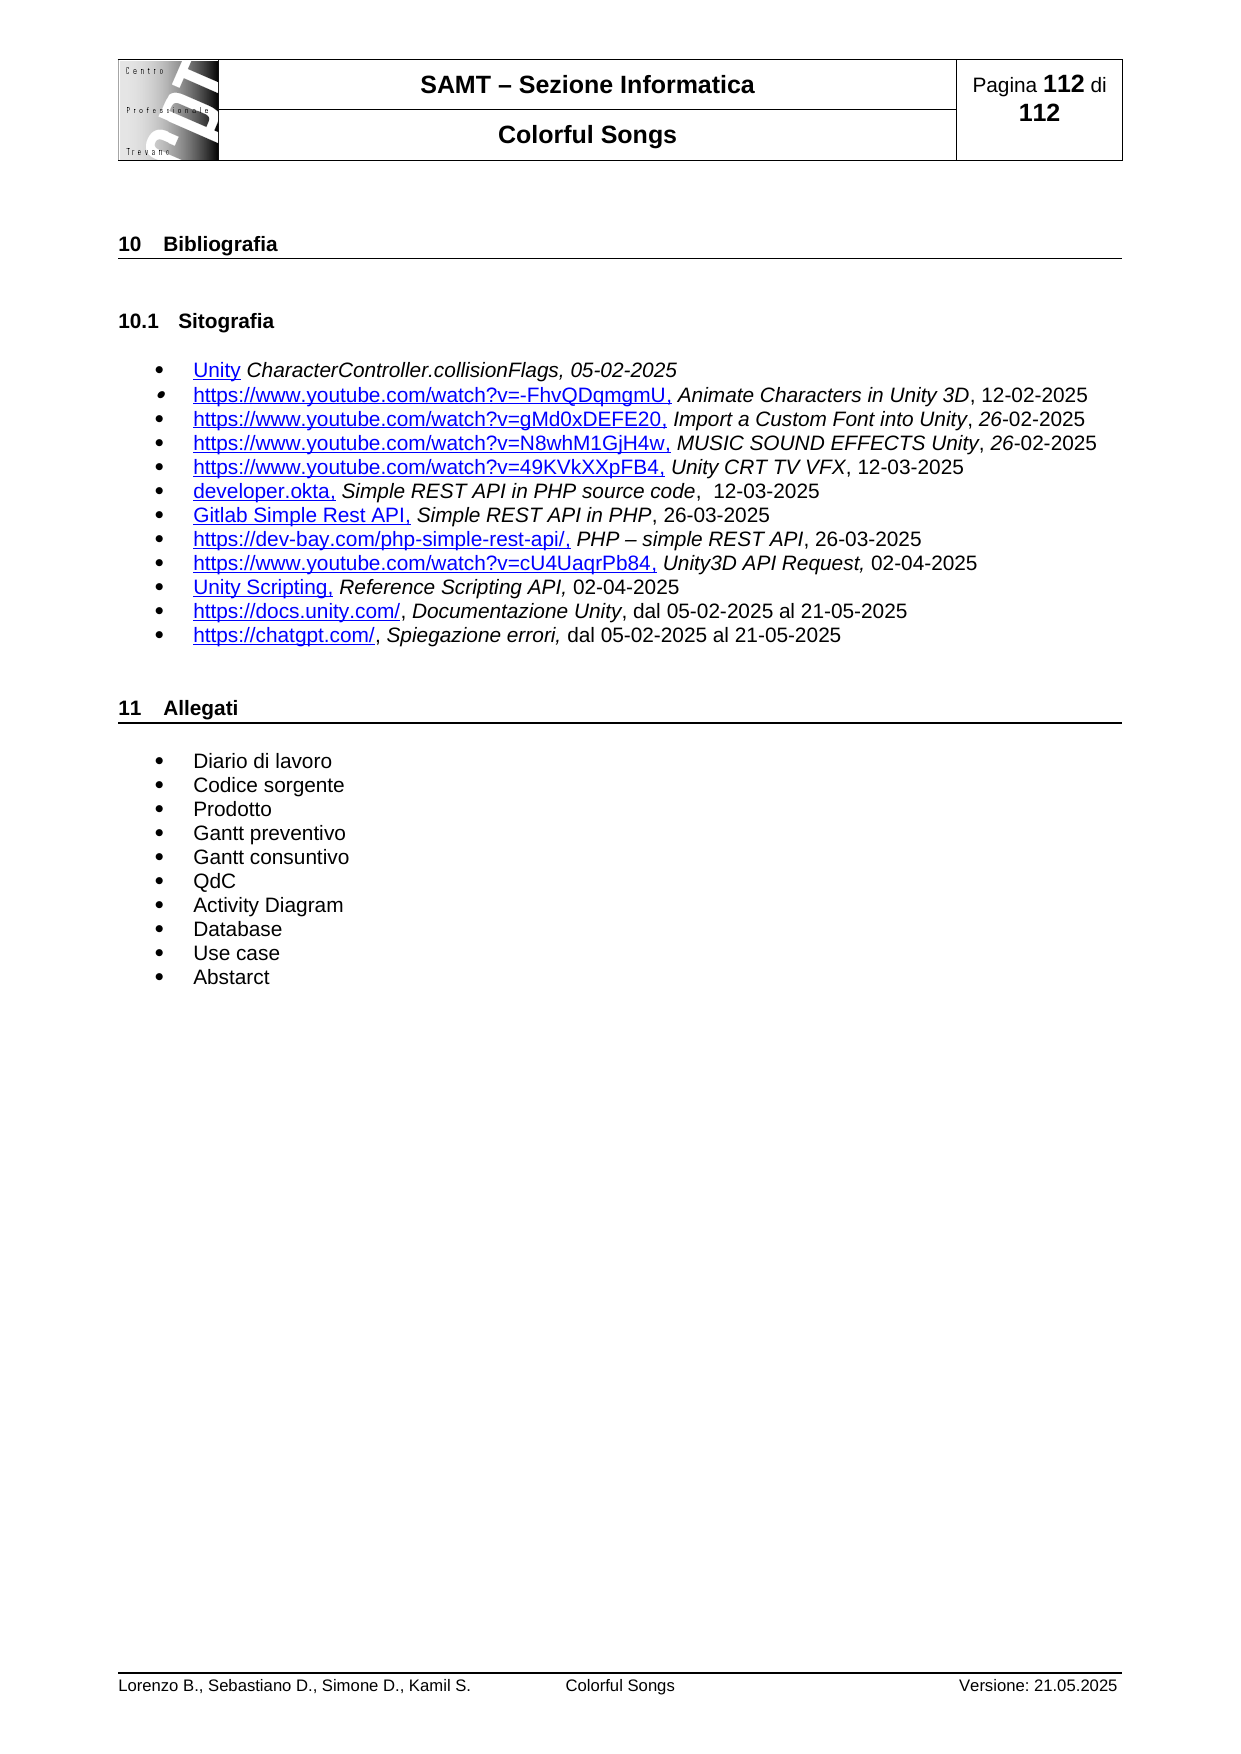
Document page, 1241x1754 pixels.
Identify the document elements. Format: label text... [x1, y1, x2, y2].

list Database [156, 917, 1122, 941]
list https://www.youtube.com/watch?v=-FhvQDqmgmU, Animate Characters in Unity 3D, 12-02-2025 [156, 382, 1122, 406]
list https://chatgpt.com/, Spiegazione errori, dal 05-02-2025 al 21-05-2025 [156, 623, 1122, 647]
list Gantt preventivo [156, 821, 1122, 845]
list Unity CharacterController.collisionFlags, 05-02-2025 [156, 358, 1122, 382]
list Prodotto [156, 797, 1122, 821]
list Diario di lavoro [156, 749, 1122, 773]
list https://www.youtube.com/watch?v=49KVkXXpFB4, Unity CRT TV VFX, 12-03-2025 [156, 454, 1122, 479]
subtitle Allegati [118, 696, 1122, 722]
list Use case [156, 941, 1122, 965]
picture [118, 60, 219, 160]
list Abstarct [156, 965, 1122, 989]
list Gantt consuntivo [156, 845, 1122, 869]
subtitle Sitografia [118, 309, 1122, 333]
list Unity Scripting, Reference Scripting API, 02-04-2025 [156, 575, 1122, 599]
list https://docs.unity.com/, Documentazione Unity, dal 05-02-2025 al 21-05-2025 [156, 599, 1122, 623]
list Codice sorgente [156, 773, 1122, 797]
list Gitlab Simple Rest API, Simple REST API in PHP, 26-03-2025 [156, 503, 1122, 527]
list https://dev-bay.com/php-simple-rest-api/, PHP – simple REST API, 26-03-2025 [156, 527, 1122, 551]
list QdC [156, 869, 1122, 893]
list https://www.youtube.com/watch?v=N8whM1GjH4w, MUSIC SOUND EFFECTS Unity, 26-02-2025 [156, 431, 1122, 454]
list developer.okta, Simple REST API in PHP source code, 12-03-2025 [156, 479, 1122, 503]
subtitle Bibliografia [118, 232, 1122, 258]
list Activity Diagram [156, 893, 1122, 917]
list https://www.youtube.com/watch?v=gMd0xDEFE20, Import a Custom Font into Unity, 26-02-2025 [156, 406, 1122, 431]
list https://www.youtube.com/watch?v=cU4UaqrPb84, Unity3D API Request, 02-04-2025 [156, 551, 1122, 575]
